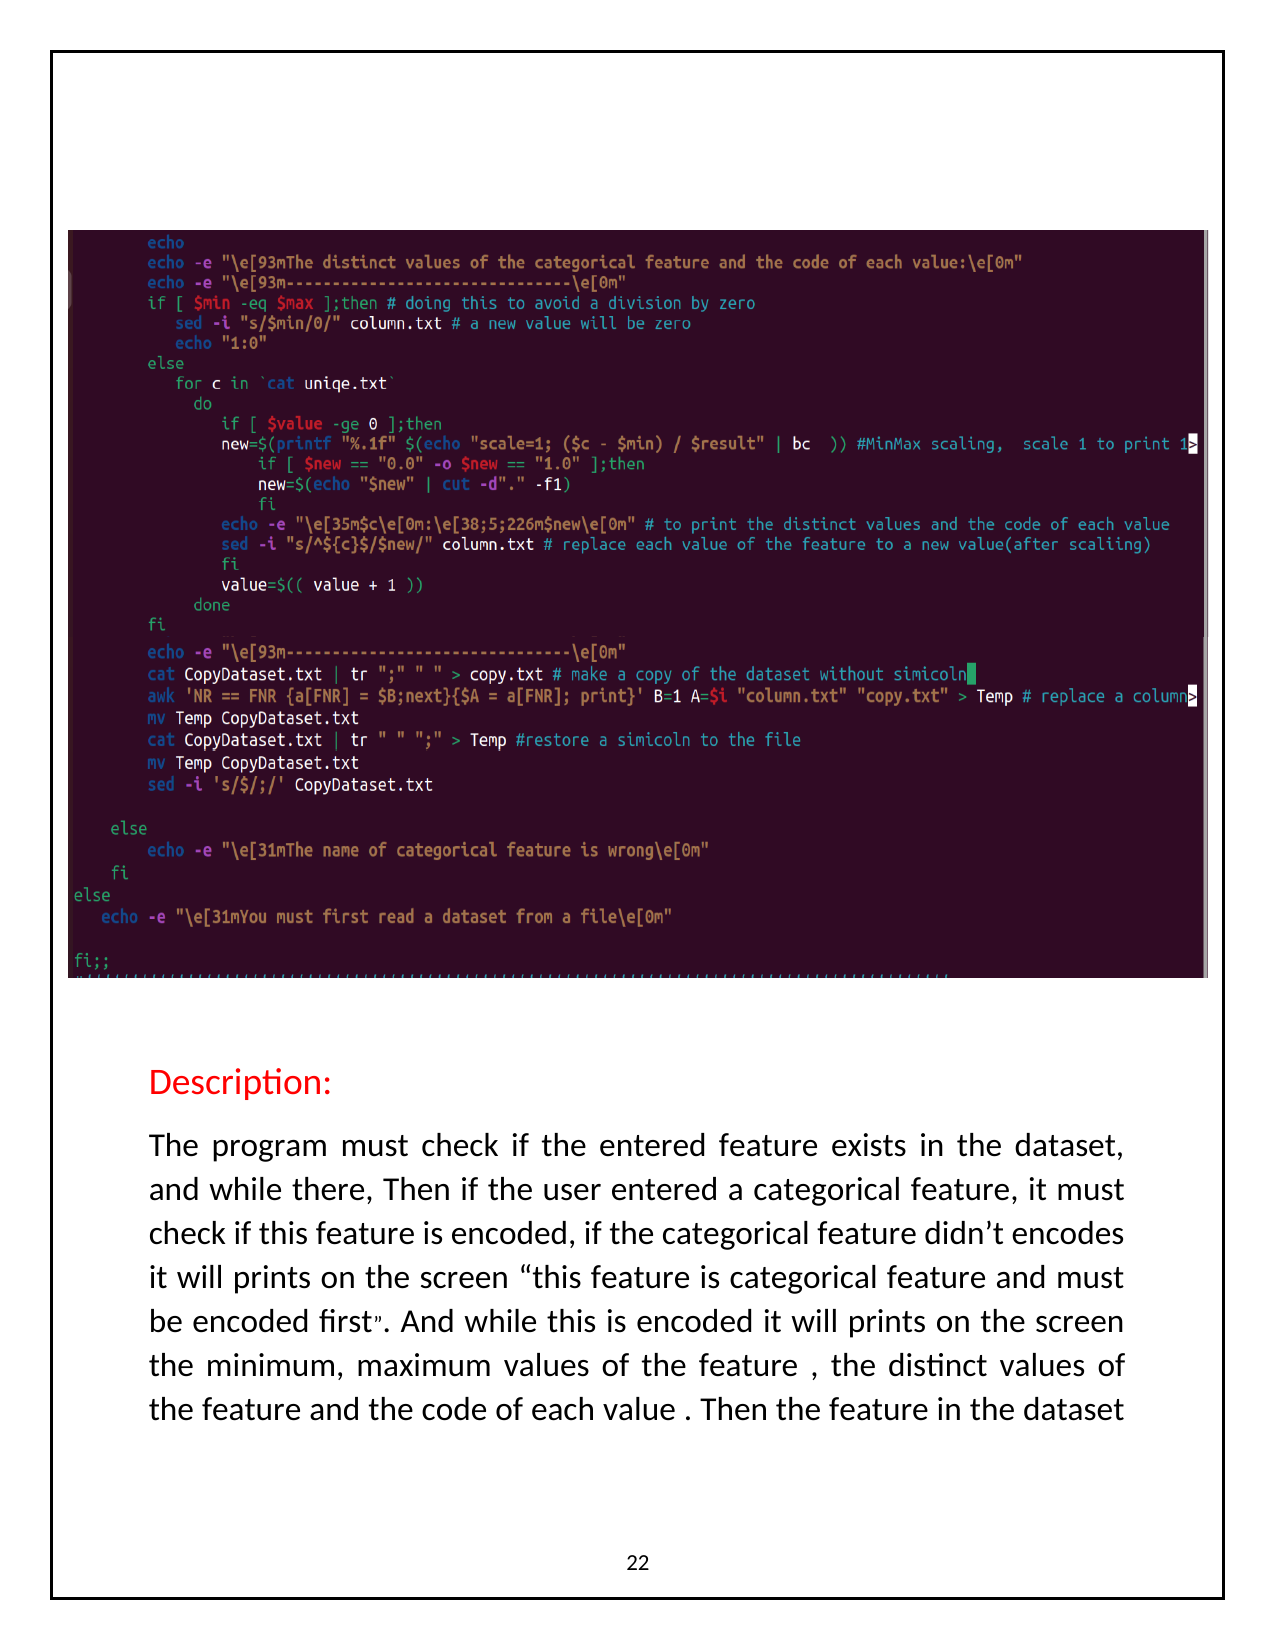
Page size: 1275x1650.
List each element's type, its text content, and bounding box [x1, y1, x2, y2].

picture [68, 230, 1209, 978]
text Description: [148, 1058, 1126, 1104]
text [148, 1124, 1126, 1428]
